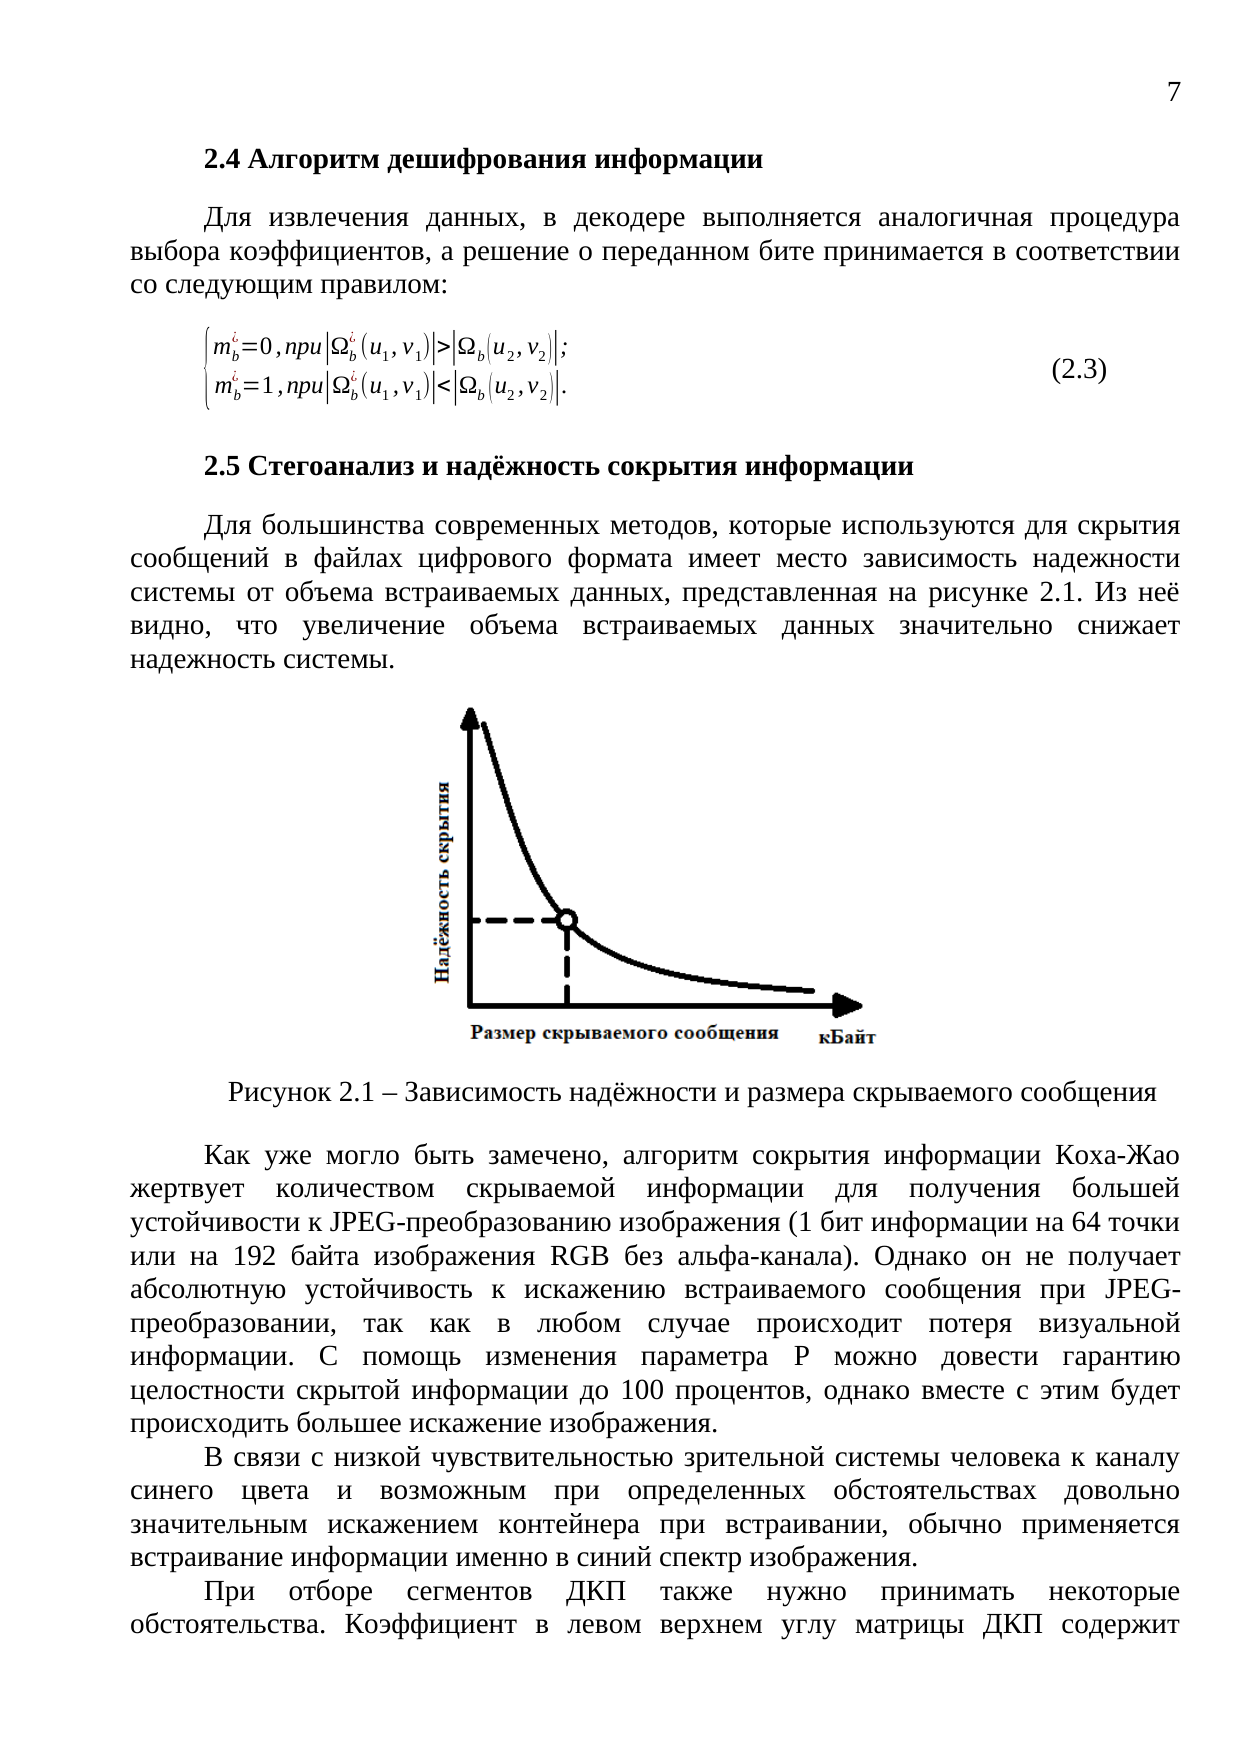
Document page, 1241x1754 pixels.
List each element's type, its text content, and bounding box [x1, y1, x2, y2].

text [130, 1573, 1181, 1640]
text Для извлечения данных, в декодере выполняется аналогичная процедура выбора коэффициентов, а решение о переданном бите принимается в соответствии со следующим правилом: [130, 199, 1181, 300]
text В связи с низкой чувствительностью зрительной системы человека к каналу синего цвета и возможным при определенных обстоятельствах довольно значительным искажением контейнера при встраивании, обычно применяется встраивание информации именно в синий спектр изображения. [130, 1439, 1181, 1573]
text Для большинства современных методов, которые используются для скрытия сообщений в файлах цифрового формата имеет место зависимость надежности системы от объема встраиваемых данных, представленная на рисунке 2.1. Из неё видно, что увеличение объема встраиваемых данных значительно снижает надежность системы. [130, 507, 1181, 674]
subtitle 2.5 Стегоанализ и надёжность сокрытия информации [130, 448, 1181, 482]
text (2.3) [130, 325, 1181, 411]
picture [427, 703, 884, 1050]
subtitle Рисунок 2.1 – Зависимость надёжности и размера скрываемого сообщения [130, 1074, 1181, 1108]
text Как уже могло быть замечено, алгоритм сокрытия информации Коха-Жао жертвует количеством скрываемой информации для получения большей устойчивости к JPEG-преобразованию изображения (1 бит информации на 64 точки или на 192 байта изображения RGB без альфа-канала). Однако он не получает абсолютную устойчивость к искажению встраиваемого сообщения при JPEG-преобразовании, так как в любом случае происходит потеря визуальной информации. С помощь изменения параметра P можно довести гарантию целостности скрытой информации до 100 процентов, однако вместе с этим будет происходить большее искажение изображения. [130, 1137, 1181, 1439]
subtitle 2.4 Алгоритм дешифрования информации [130, 141, 1181, 174]
